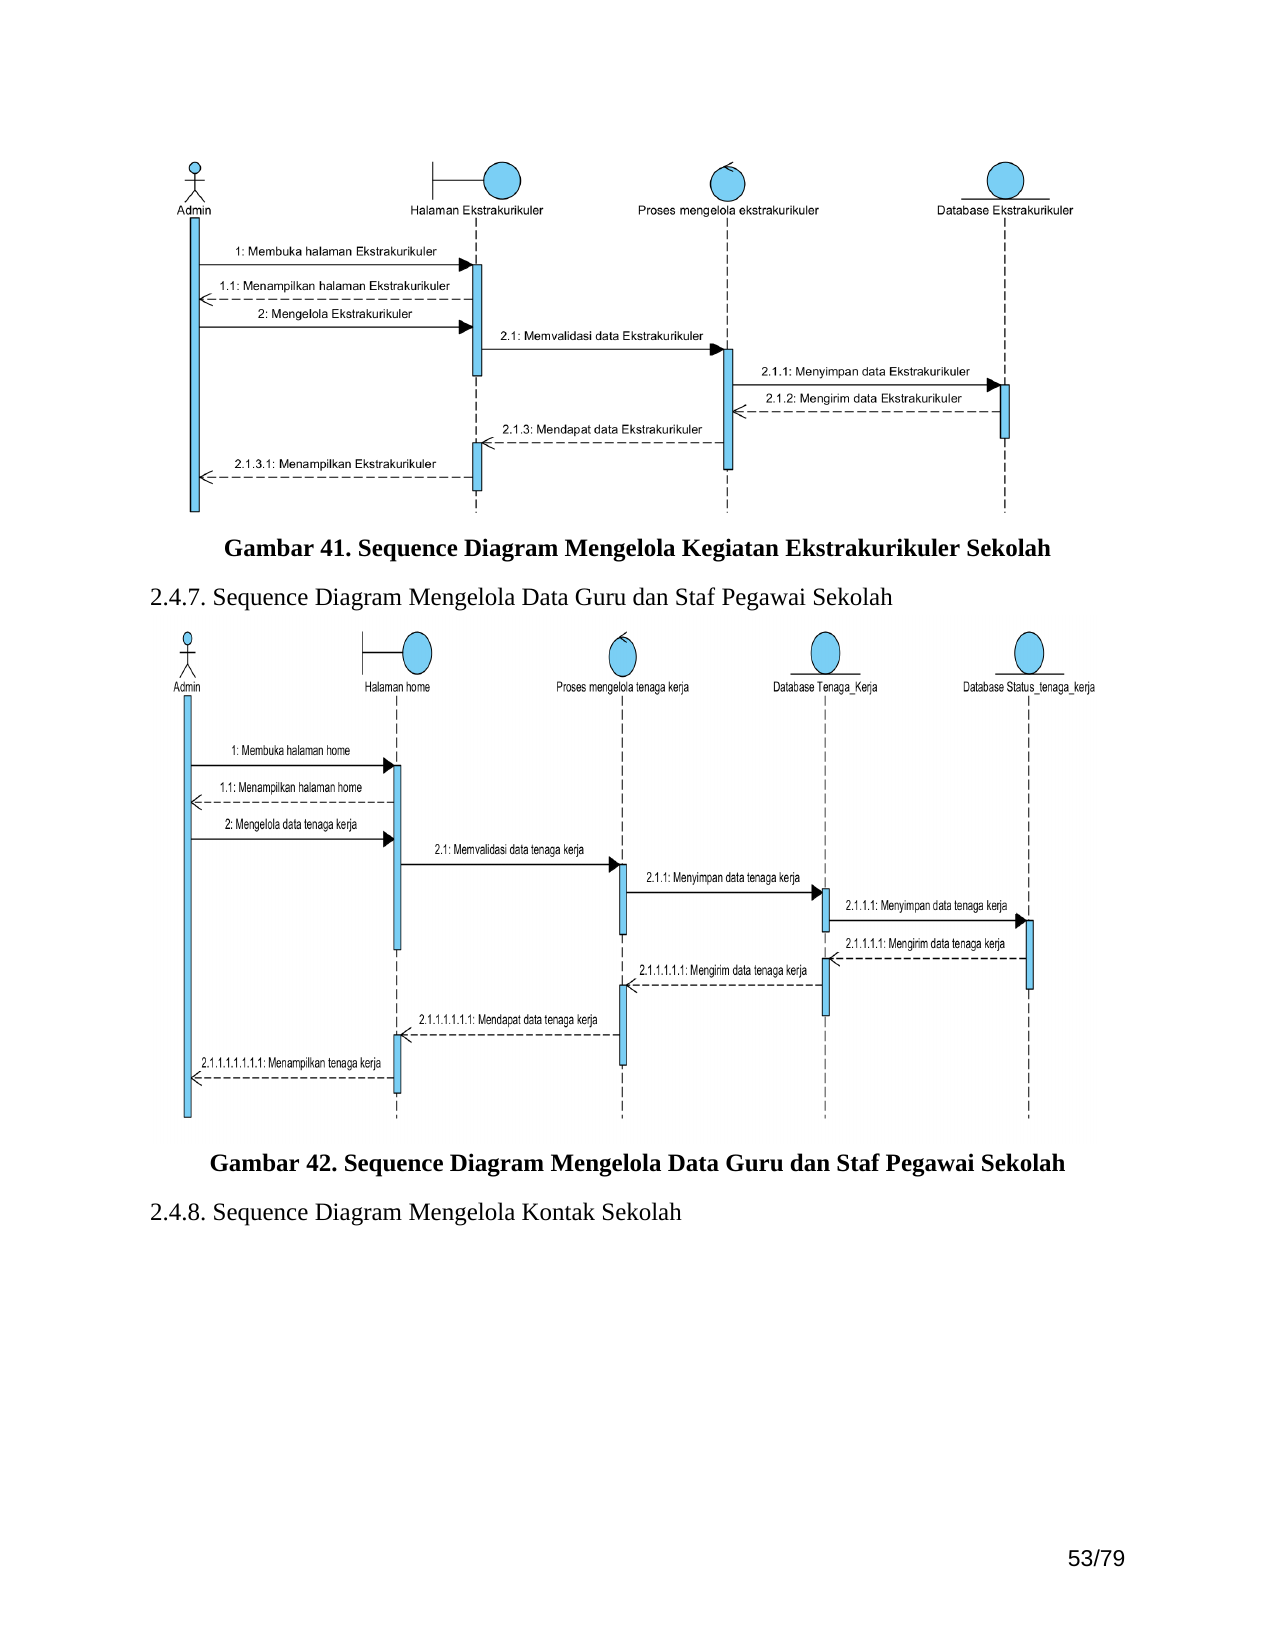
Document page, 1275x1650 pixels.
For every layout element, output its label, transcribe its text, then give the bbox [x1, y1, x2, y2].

text Gambar 42. Sequence Diagram Mengelola Data Guru dan Staf Pegawai Sekolah [150, 1148, 1125, 1176]
picture [150, 150, 1125, 529]
text 2.4.8. Sequence Diagram Mengelola Kontak Sekolah [150, 1197, 1125, 1226]
text Gambar 41. Sequence Diagram Mengelola Kegiatan Ekstrakurikuler Sekolah [150, 533, 1125, 562]
text 2.4.7. Sequence Diagram Mengelola Data Guru dan Staf Pegawai Sekolah [150, 582, 1125, 611]
picture [150, 615, 1097, 1144]
